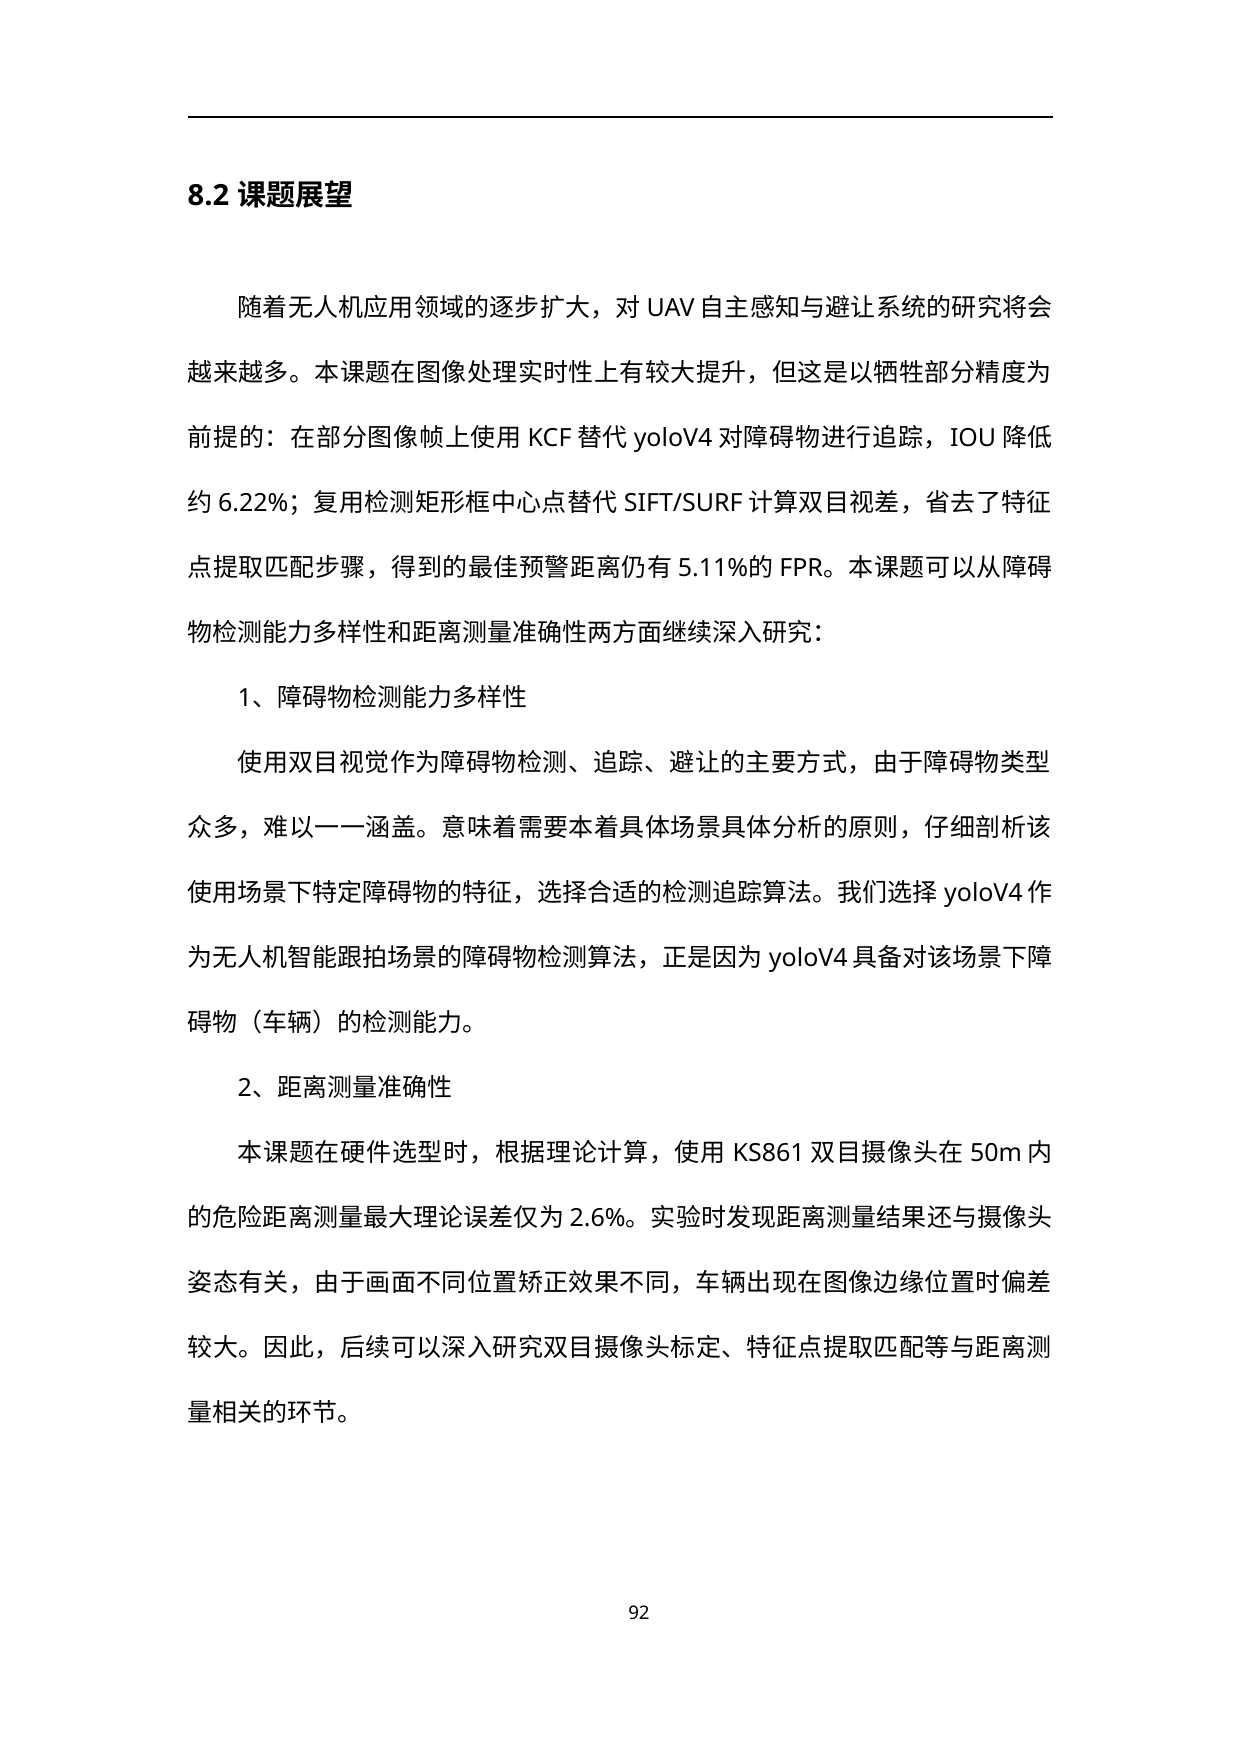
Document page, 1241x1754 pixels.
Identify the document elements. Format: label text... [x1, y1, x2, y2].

list 本课题在硬件选型时，根据理论计算，使用KS861双目摄像头在50m内的危险距离测量最大理论误差仅为2.6%。实验时发现距离测量结果还与摄像头姿态有关，由于画面不同位置矫正效果不同，车辆出现在图像边缘位置时偏差较大。因此，后续可以深入研究双目摄像头标定、特征点提取匹配等与距离测量相关的环节。 [187, 1118, 1053, 1443]
list 2、距离测量准确性 [187, 1053, 1053, 1118]
list 使用双目视觉作为障碍物检测、追踪、避让的主要方式，由于障碍物类型众多，难以一一涵盖。意味着需要本着具体场景具体分析的原则，仔细剖析该使用场景下特定障碍物的特征，选择合适的检测追踪算法。我们选择yoloV4作为无人机智能跟拍场景的障碍物检测算法，正是因为yoloV4具备对该场景下障碍物（车辆）的检测能力。 [187, 728, 1053, 1053]
list 1、障碍物检测能力多样性 [187, 663, 1053, 728]
list 随着无人机应用领域的逐步扩大，对UAV自主感知与避让系统的研究将会越来越多。本课题在图像处理实时性上有较大提升，但这是以牺牲部分精度为前提的：在部分图像帧上使用KCF替代yoloV4对障碍物进行追踪，IOU降低约6.22%；复用检测矩形框中心点替代SIFT/SURF计算双目视差，省去了特征点提取匹配步骤，得到的最佳预警距离仍有5.11%的FPR。本课题可以从障碍物检测能力多样性和距离测量准确性两方面继续深入研究： [187, 273, 1053, 663]
subtitle 8.2 课题展望 [187, 160, 1053, 225]
